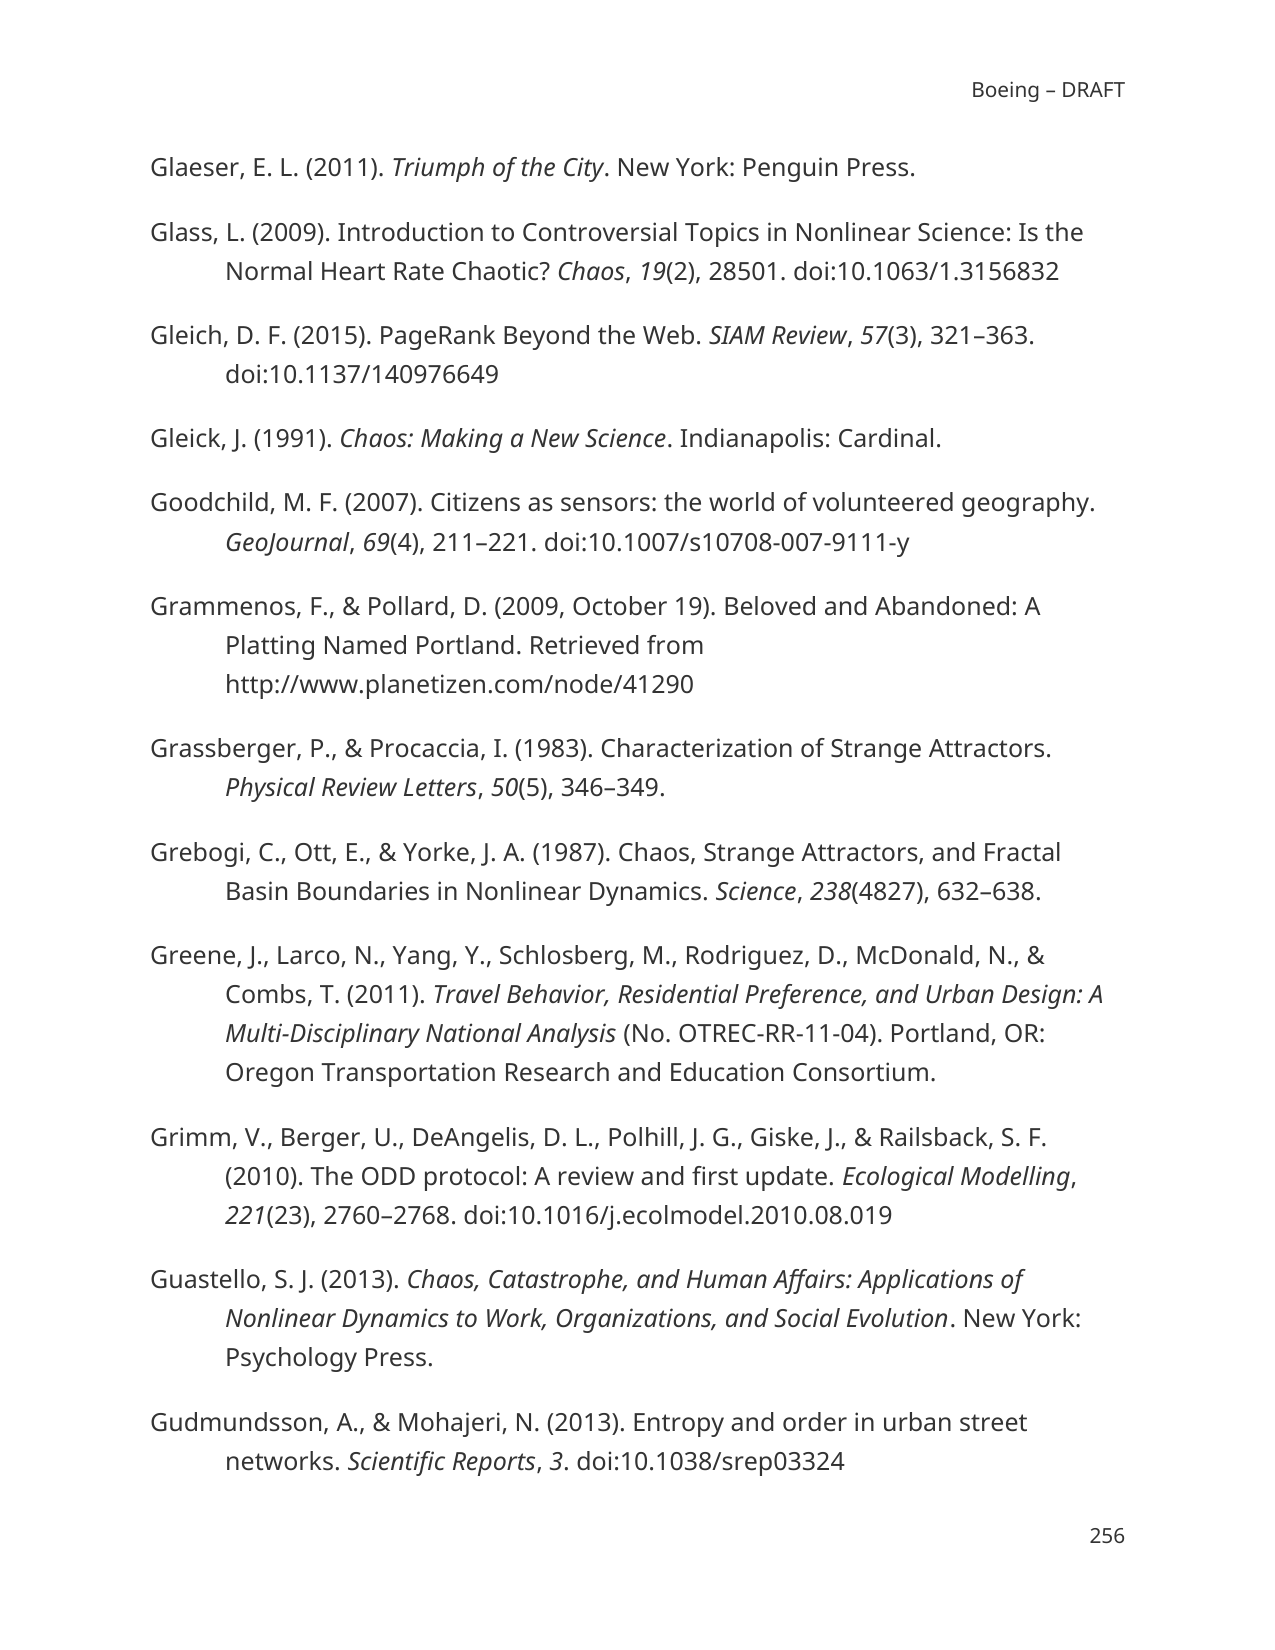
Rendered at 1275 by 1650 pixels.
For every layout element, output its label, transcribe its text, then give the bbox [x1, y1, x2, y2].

text Grebogi, C., Ott, E., & Yorke, J. A. (1987). Chaos, Strange Attractors, and Fractal Basin Boundaries in Nonlinear Dynamics. Science, 238(4827), 632–638. [150, 834, 1125, 907]
text Grammenos, F., & Pollard, D. (2009, October 19). Beloved and Abandoned: A Platting Named Portland. Retrieved from http://www.planetizen.com/node/41290 [150, 588, 1125, 701]
text Greene, J., Larco, N., Yang, Y., Schlosberg, M., Rodriguez, D., McDonald, N., & Combs, T. (2011). Travel Behavior, Residential Preference, and Urban Design: A Multi-Disciplinary National Analysis (No. OTREC-RR-11-04). Portland, OR: Oregon Transportation Research and Education Consortium. [150, 937, 1125, 1089]
text Glass, L. (2009). Introduction to Controversial Topics in Nonlinear Science: Is the Normal Heart Rate Chaotic? Chaos, 19(2), 28501. doi:10.1063/1.3156832 [150, 214, 1125, 287]
text Gleich, D. F. (2015). PageRank Beyond the Web. SIAM Review, 57(3), 321–363. doi:10.1137/140976649 [150, 317, 1125, 391]
text Goodchild, M. F. (2007). Citizens as sensors: the world of volunteered geography. GeoJournal, 69(4), 211–221. doi:10.1007/s10708-007-9111-y [150, 485, 1125, 558]
text Grimm, V., Berger, U., DeAngelis, D. L., Polhill, J. G., Giske, J., & Railsback, S. F. (2010). The ODD protocol: A review and first update. Ecological Modelling, 221(23), 2760–2768. doi:10.1016/j.ecolmodel.2010.08.019 [150, 1119, 1125, 1232]
text Grassberger, P., & Procaccia, I. (1983). Characterization of Strange Attractors. Physical Review Letters, 50(5), 346–349. [150, 731, 1125, 804]
text Gleick, J. (1991). Chaos: Making a New Science. Indianapolis: Cardinal. [150, 421, 1125, 455]
text Glaeser, E. L. (2011). Triumph of the City. New York: Penguin Press. [150, 150, 1125, 184]
text Gudmundsson, A., & Mohajeri, N. (2013). Entropy and order in urban street networks. Scientific Reports, 3. doi:10.1038/srep03324 [150, 1404, 1125, 1477]
text Guastello, S. J. (2013). Chaos, Catastrophe, and Human Affairs: Applications of Nonlinear Dynamics to Work, Organizations, and Social Evolution. New York: Psychology Press. [150, 1262, 1125, 1374]
